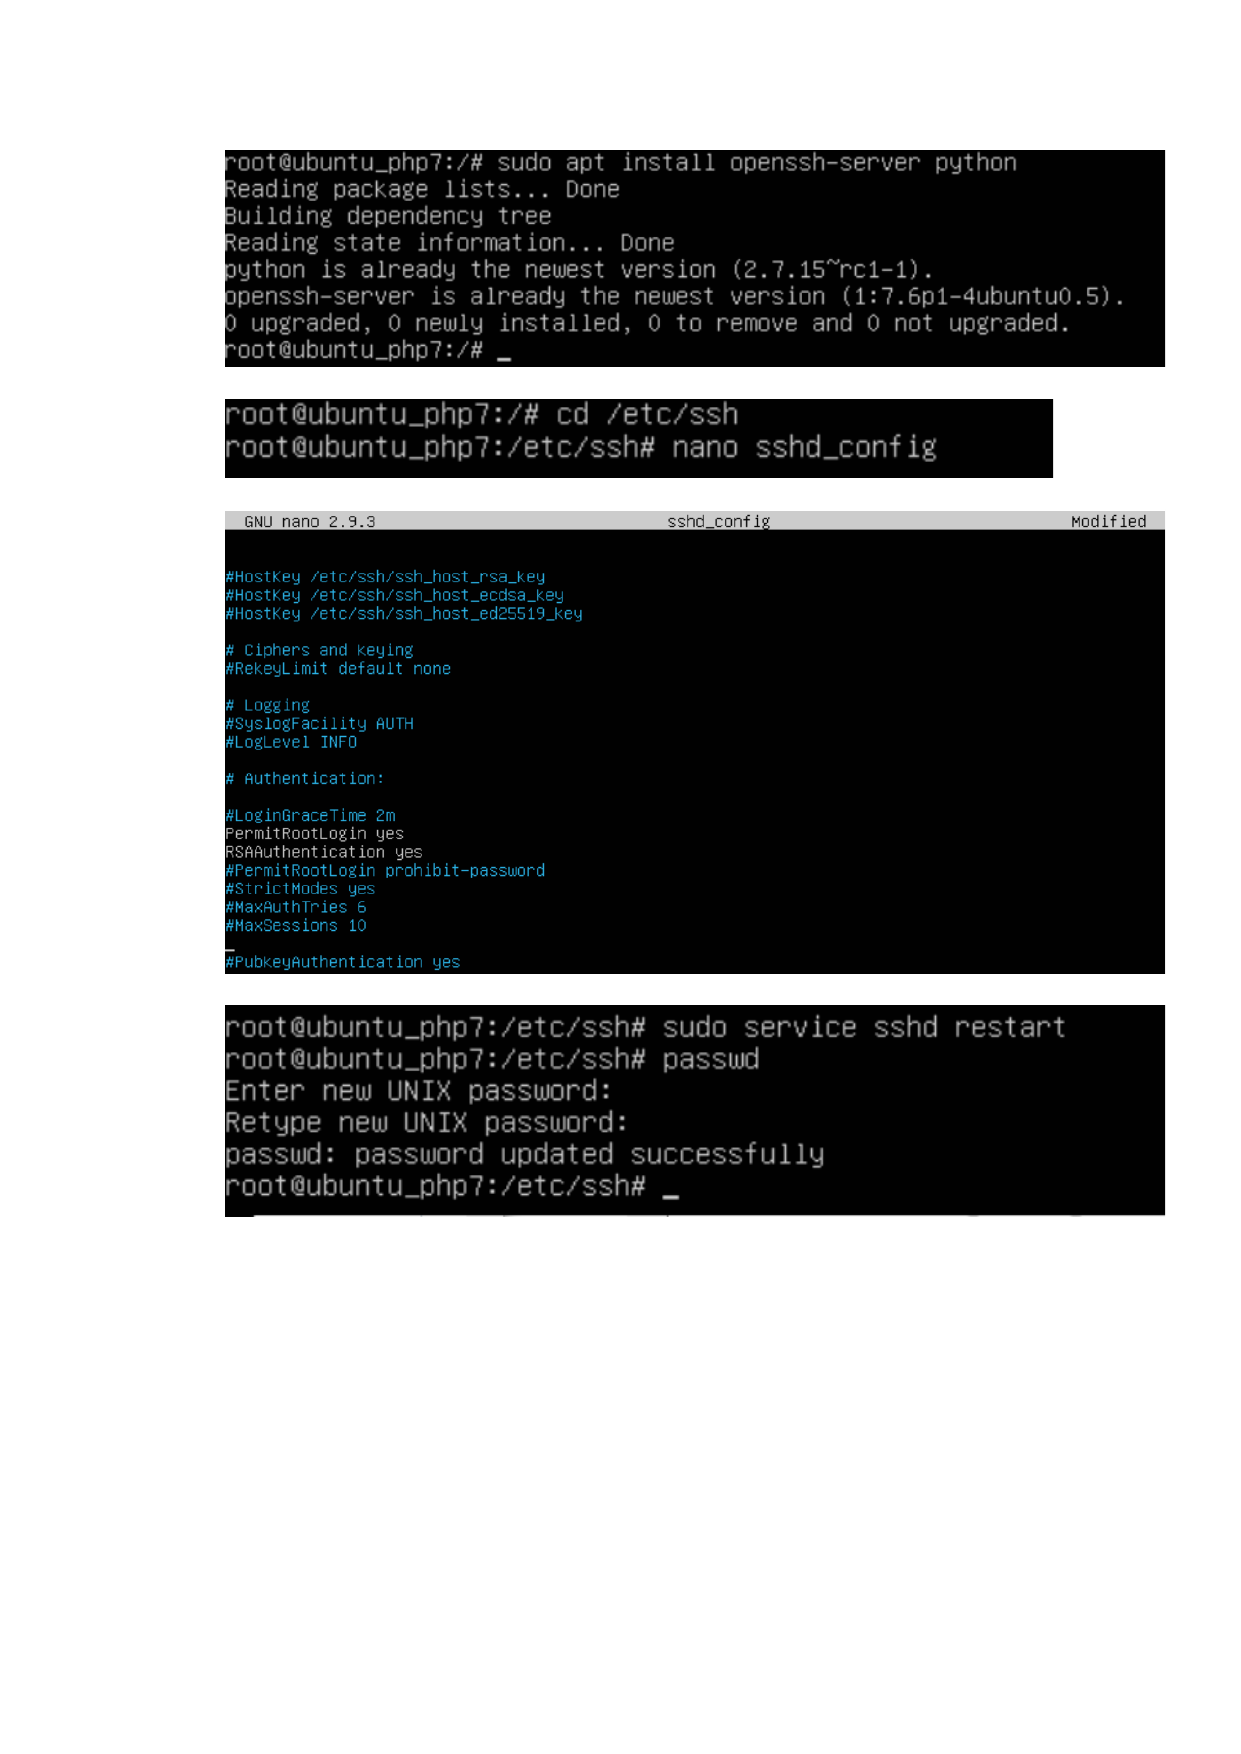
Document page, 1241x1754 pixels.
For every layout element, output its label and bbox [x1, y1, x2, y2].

picture [225, 509, 1166, 974]
picture [225, 150, 1166, 367]
picture [225, 399, 1054, 478]
picture [225, 1005, 1166, 1217]
